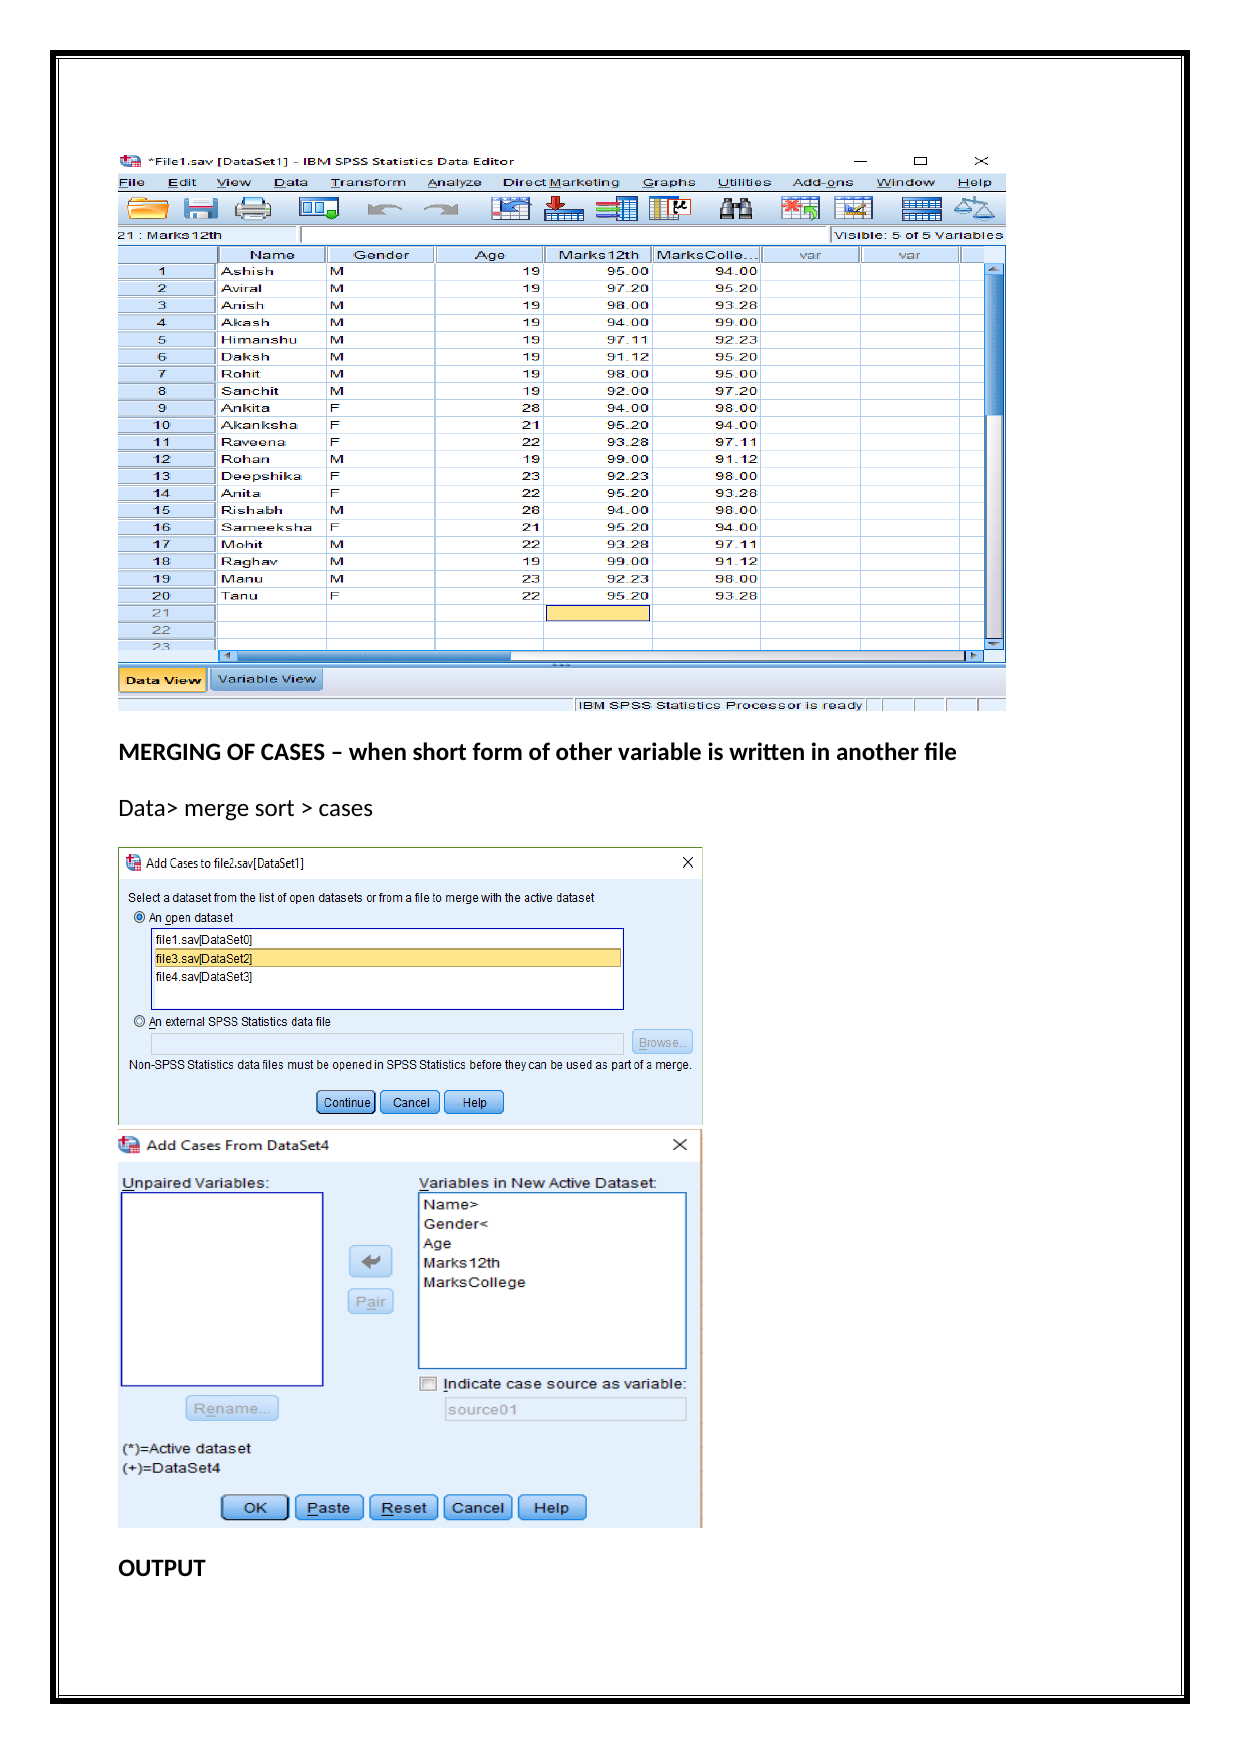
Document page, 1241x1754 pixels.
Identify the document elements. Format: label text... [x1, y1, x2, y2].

picture [118, 1129, 703, 1528]
text Data> merge sort > cases [118, 792, 1137, 822]
picture [118, 150, 1006, 711]
picture [118, 847, 703, 1125]
text MERGING OF CASES – when short form of other variable is written in another file [118, 736, 1137, 766]
text OUTPUT [118, 1552, 1137, 1583]
